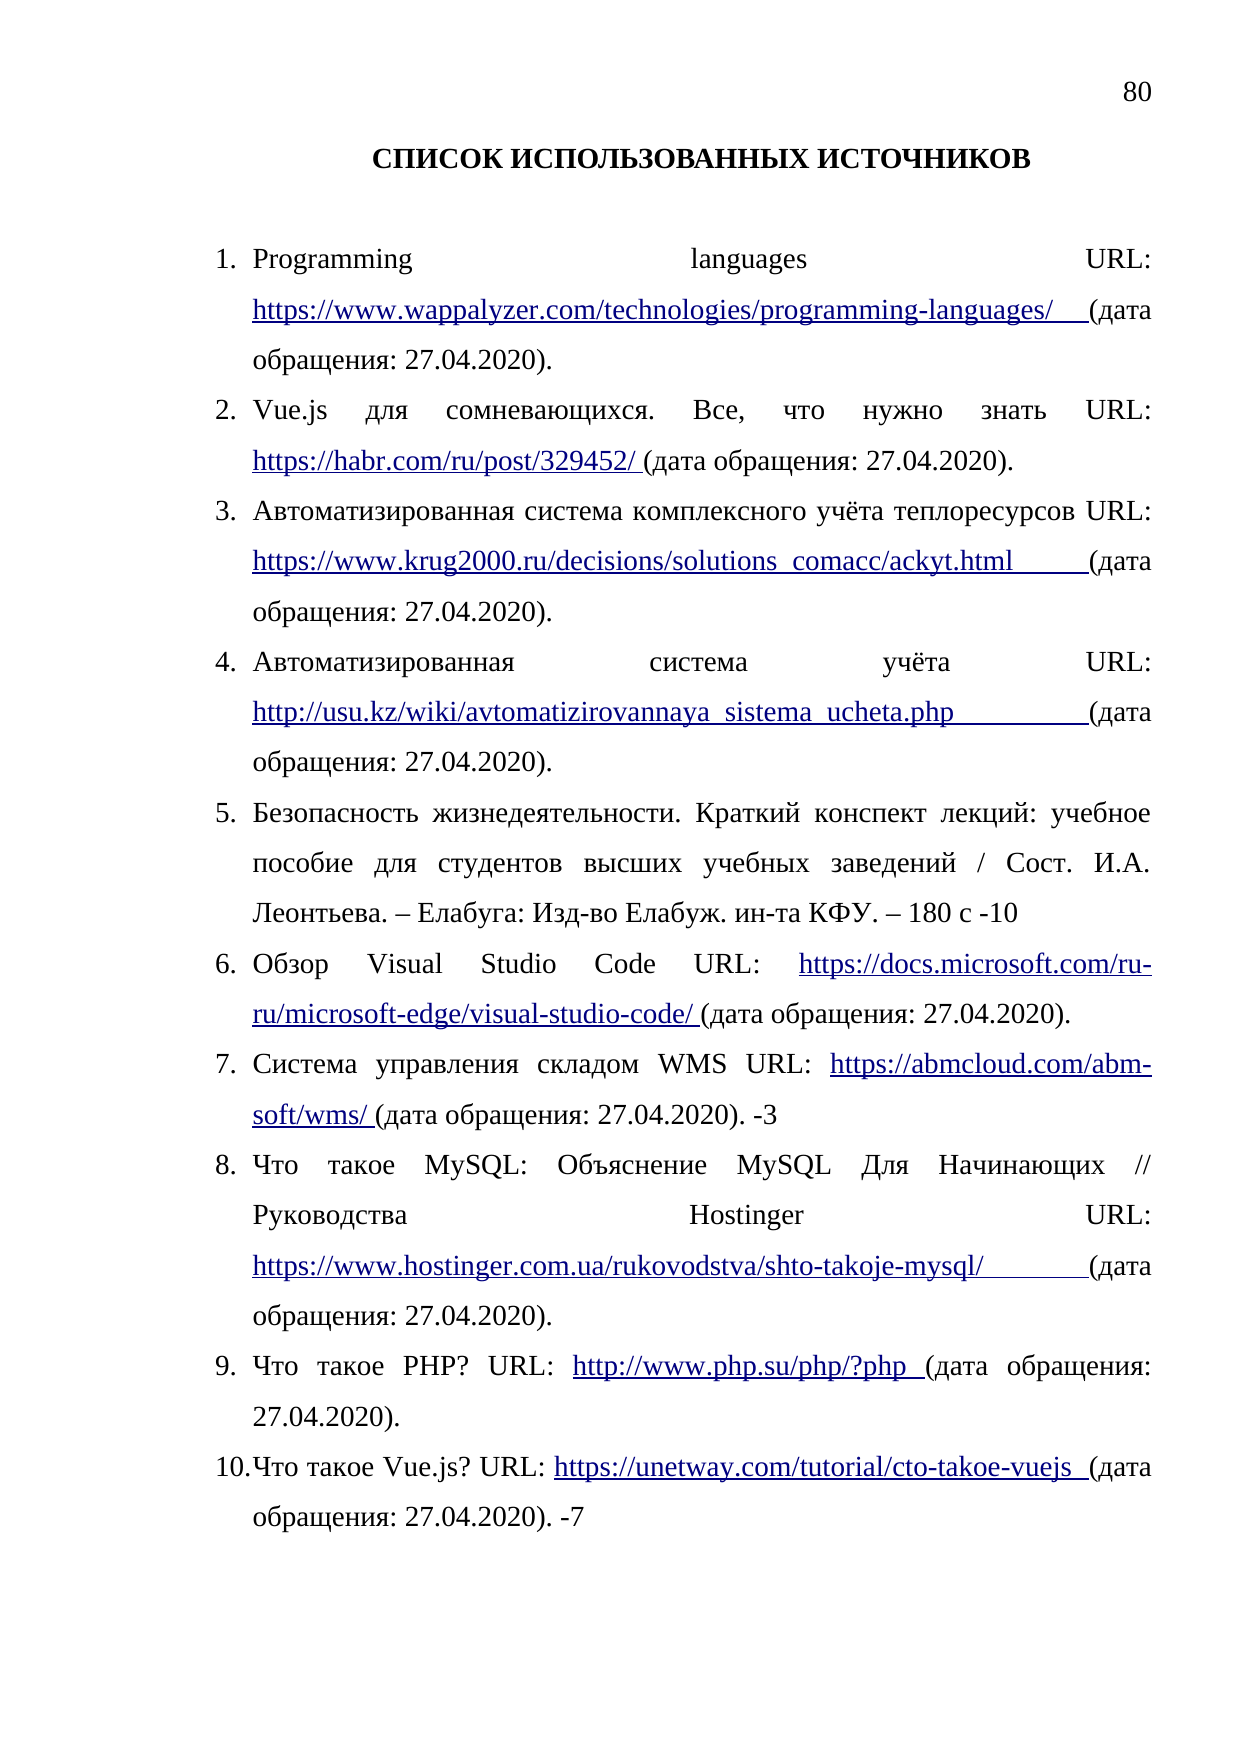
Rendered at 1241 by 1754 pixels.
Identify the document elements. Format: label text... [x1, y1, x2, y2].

list Автоматизированная система учёта URL: http://usu.kz/wiki/avtomatizirovannaya_sistema_ucheta.php (дата обращения: 27.04.2020). [215, 644, 1152, 778]
list Vue.js для сомневающихся. Все, что нужно знать URL: https://habr.com/ru/post/329452/ (дата обращения: 27.04.2020). [215, 392, 1152, 476]
list Безопасность жизнедеятельности. Краткий конспект лекций: учебное пособие для студентов высших учебных заведений / Сост. И.А. Леонтьева. – Елабуга: Изд-во Елабуж. ин-та КФУ. – 180 с -10 [215, 795, 1152, 929]
list Что такое PHP? URL: http://www.php.su/php/?php (дата обращения: 27.04.2020). [215, 1348, 1152, 1432]
list Что такое Vue.js? URL: https://unetway.com/tutorial/cto-takoe-vuejs (дата обращения: 27.04.2020). -7 [215, 1449, 1152, 1533]
list Обзор Visual Studio Code URL: https://docs.microsoft.com/ru-ru/microsoft-edge/visual-studio-code/ (дата обращения: 27.04.2020). [215, 946, 1152, 1030]
list Система управления складом WMS URL: https://abmcloud.com/abm-soft/wms/ (дата обращения: 27.04.2020). -3 [215, 1046, 1152, 1130]
list Автоматизированная система комплексного учёта теплоресурсов URL: https://www.krug2000.ru/decisions/solutions_comacc/ackyt.html (дата обращения: 27.04.2020). [215, 493, 1152, 627]
subtitle СПИСОК ИСПОЛЬЗОВАННЫХ ИСТОЧНИКОВ [177, 141, 1152, 174]
list Что такое MySQL: Объяснение MySQL Для Начинающих // Руководства Hostinger URL: https://www.hostinger.com.ua/rukovodstva/shto-takoje-mysql/ (дата обращения: 27.04.2020). [215, 1147, 1152, 1332]
list Programming languages URL: https://www.wappalyzer.com/technologies/programming-languages/ (дата обращения: 27.04.2020). [215, 241, 1152, 376]
